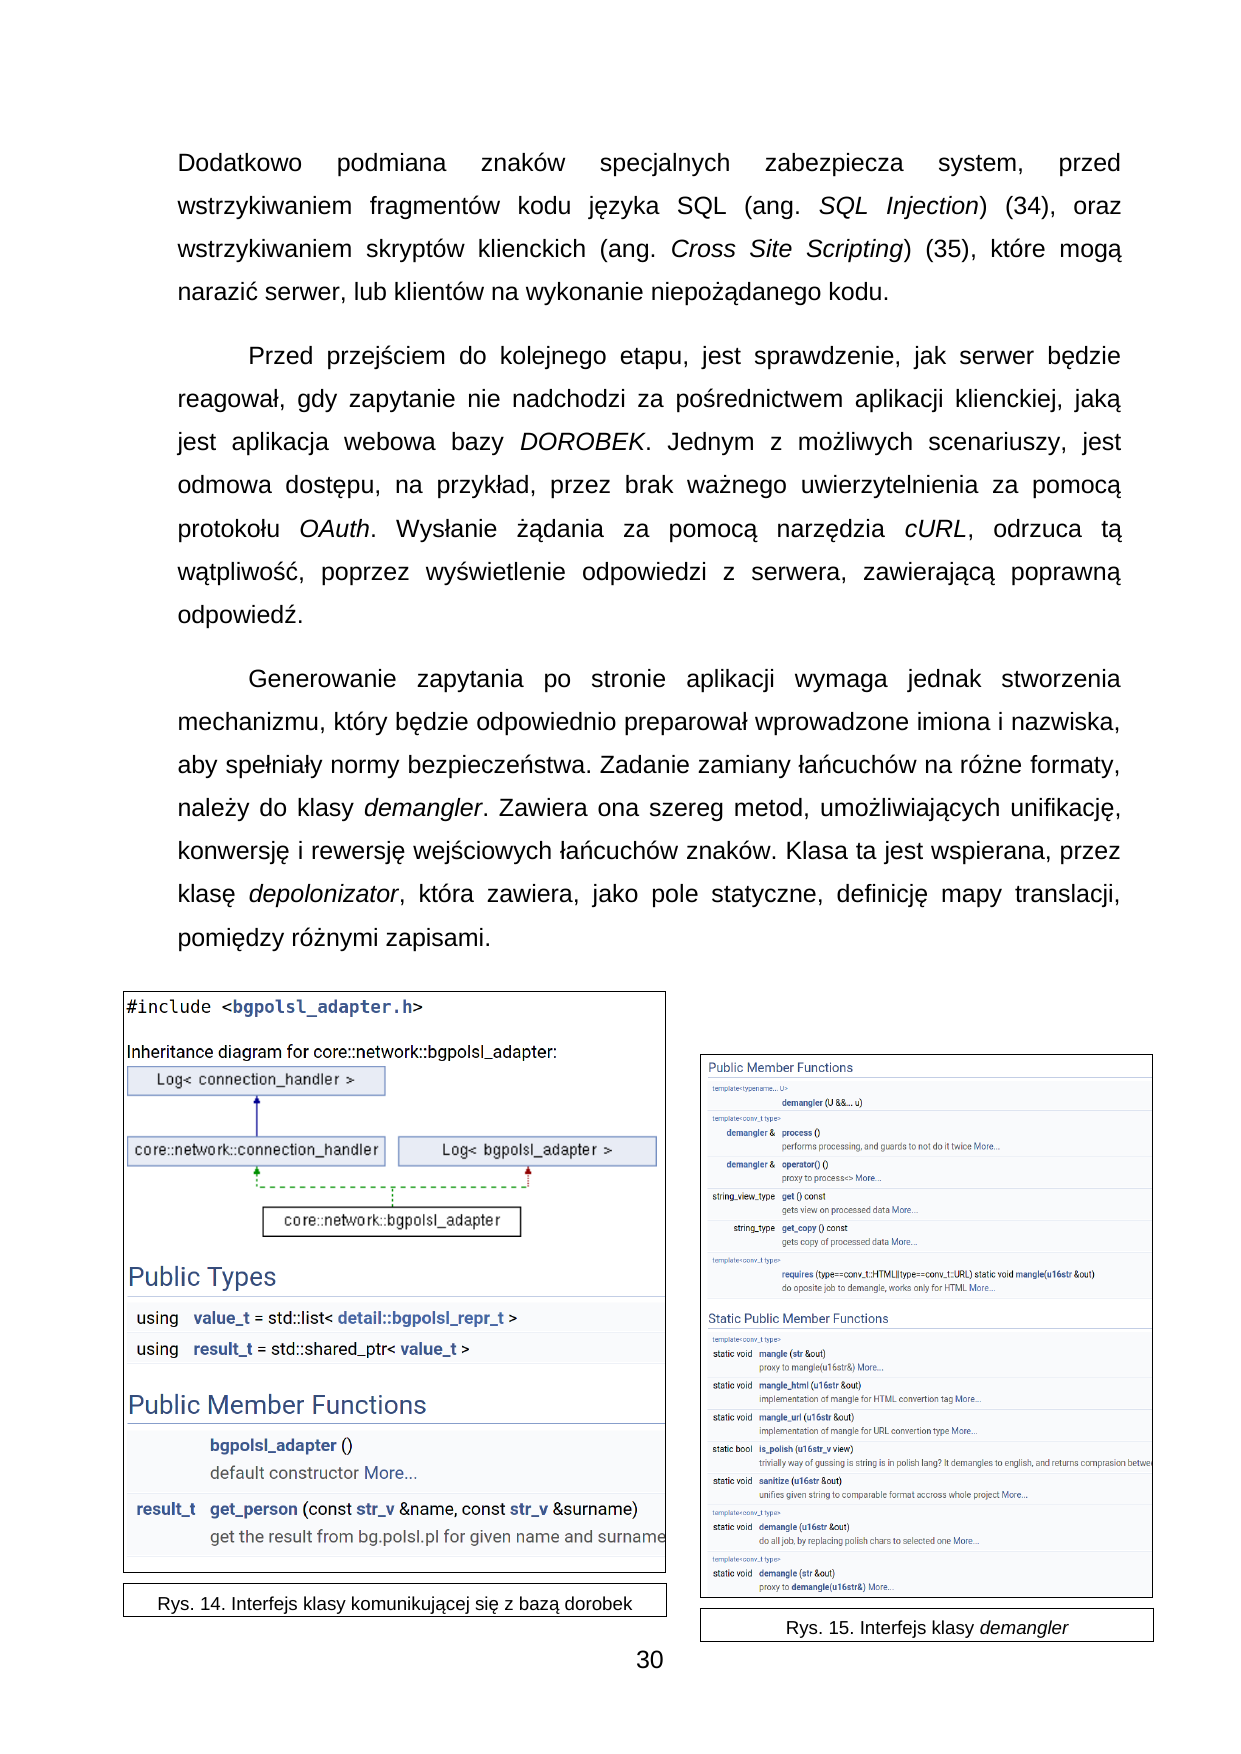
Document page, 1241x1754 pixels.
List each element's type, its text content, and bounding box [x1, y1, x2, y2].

picture [124, 992, 665, 1572]
picture [701, 1055, 1152, 1597]
text Przed przejściem do kolejnego etapu, jest sprawdzenie, jak serwer będzie reagował, gdy zapytanie nie nadchodzi za pośrednictwem aplikacji klienckiej, jaką jest aplikacja webowa bazy DOROBEK. Jednym z możliwych scenariuszy, jest odmowa dostępu, na przykład, przez brak ważnego uwierzytelnienia za pomocą protokołu OAuth. Wysłanie żądania za pomocą narzędzia cURL, odrzuca tą wątpliwość, poprzez wyświetlenie odpowiedzi z serwera, zawierającą poprawną odpowiedź. [177, 341, 1122, 628]
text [177, 148, 1122, 306]
text Generowanie zapytania po stronie aplikacji wymaga jednak stworzenia mechanizmu, który będzie odpowiednio preparował wprowadzone imiona i nazwiska, aby spełniały normy bezpieczeństwa. Zadanie zamiany łańcuchów na różne formaty, należy do klasy demangler. Zawiera ona szereg metod, umożliwiających unifikację, konwersję i rewersję wejściowych łańcuchów znaków. Klasa ta jest wspierana, przez klasę depolonizator, która zawiera, jako pole statyczne, definicję mapy translacji, pomiędzy różnymi zapisami. [177, 664, 1122, 951]
